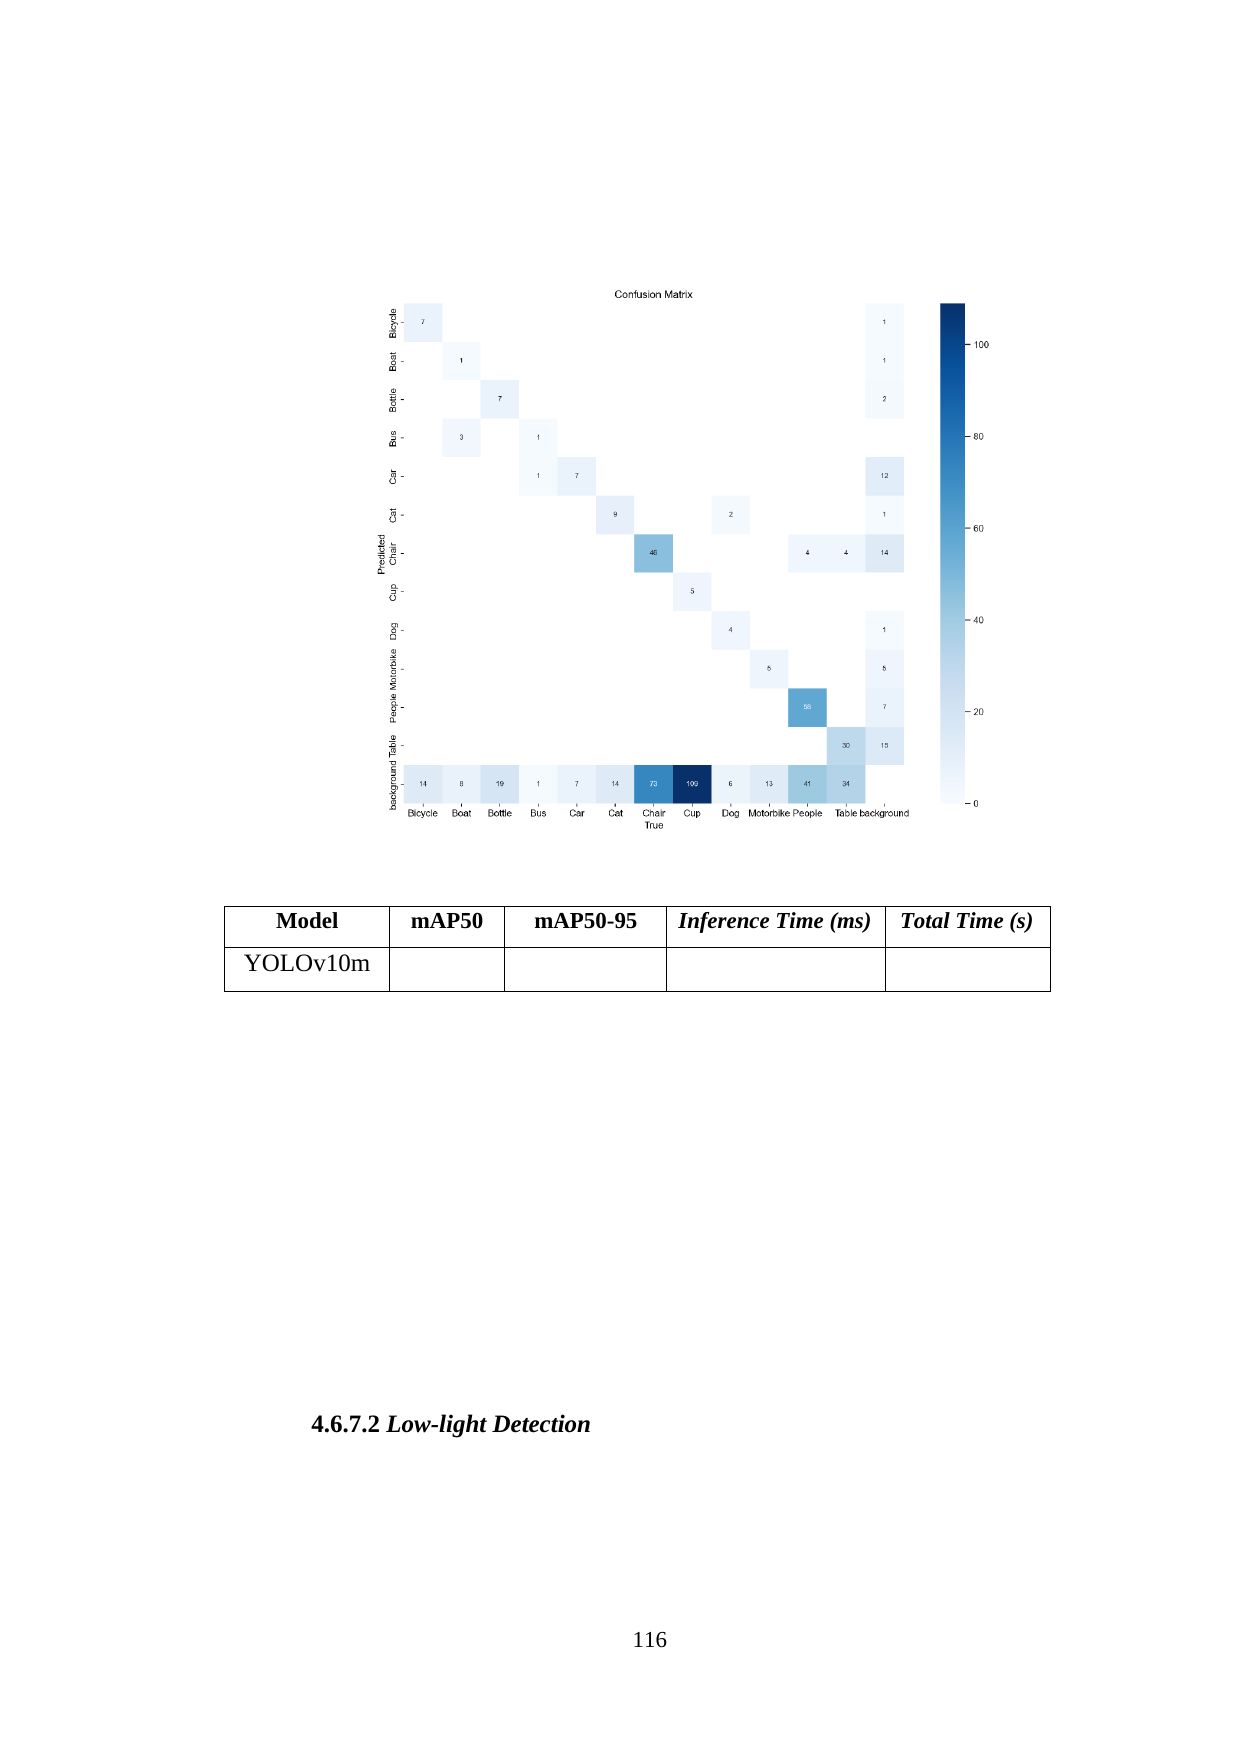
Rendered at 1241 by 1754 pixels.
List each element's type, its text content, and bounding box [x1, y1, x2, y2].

table_header Model [225, 907, 389, 947]
table_header mAP50 [390, 907, 504, 947]
table_cell [886, 948, 1050, 991]
table_header Total Time (s) [886, 907, 1050, 947]
table_cell [667, 948, 885, 991]
text 4.6.7.2 Low-light Detection [311, 1409, 1063, 1437]
table_header Inference Time (ms) [667, 907, 885, 947]
picture [311, 279, 1060, 841]
table_cell YOLOv10m [225, 948, 389, 991]
table_cell [390, 948, 504, 991]
table_header mAP50-95 [505, 907, 666, 947]
table_cell [505, 948, 666, 991]
